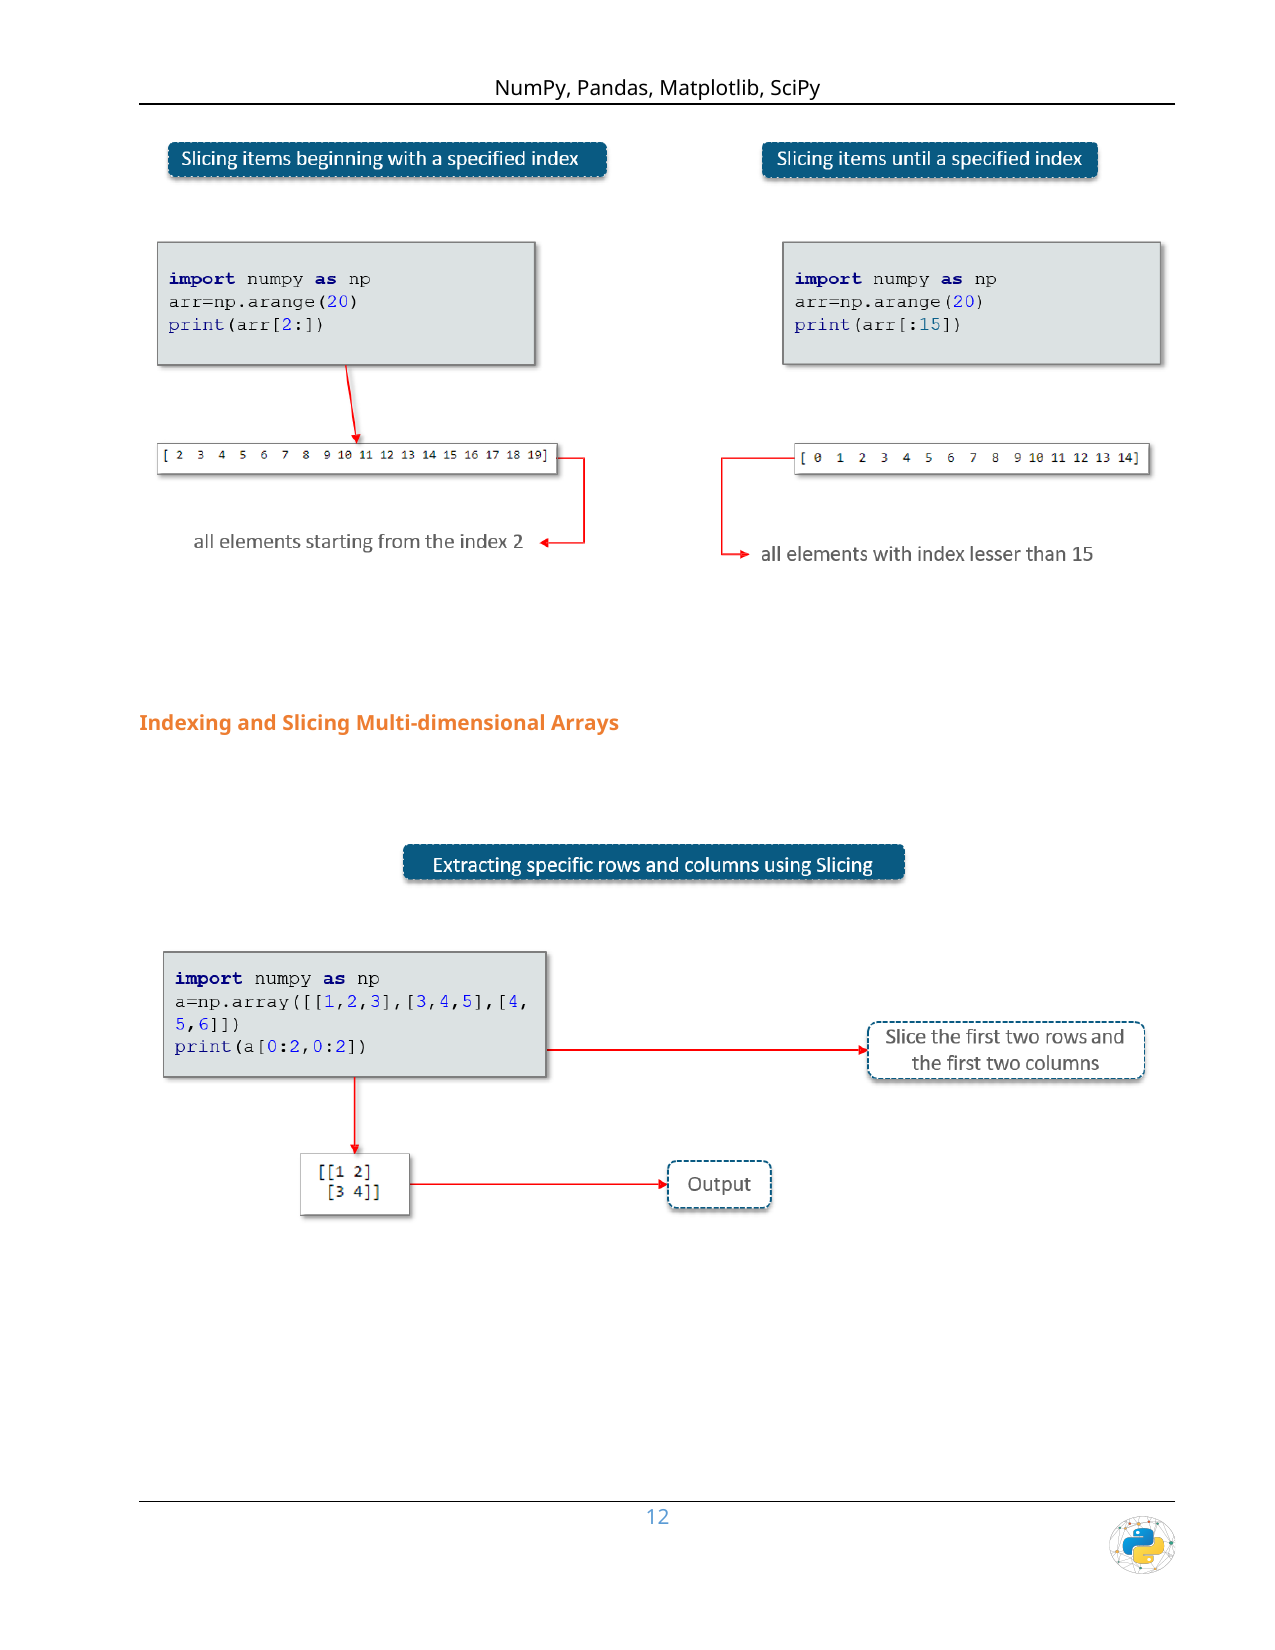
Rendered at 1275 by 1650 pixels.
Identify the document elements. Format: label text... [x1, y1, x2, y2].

picture [139, 133, 1174, 566]
picture [1109, 1516, 1176, 1574]
picture [139, 835, 1174, 1228]
text Indexing and Slicing Multi-dimensional Arrays [139, 708, 1175, 736]
